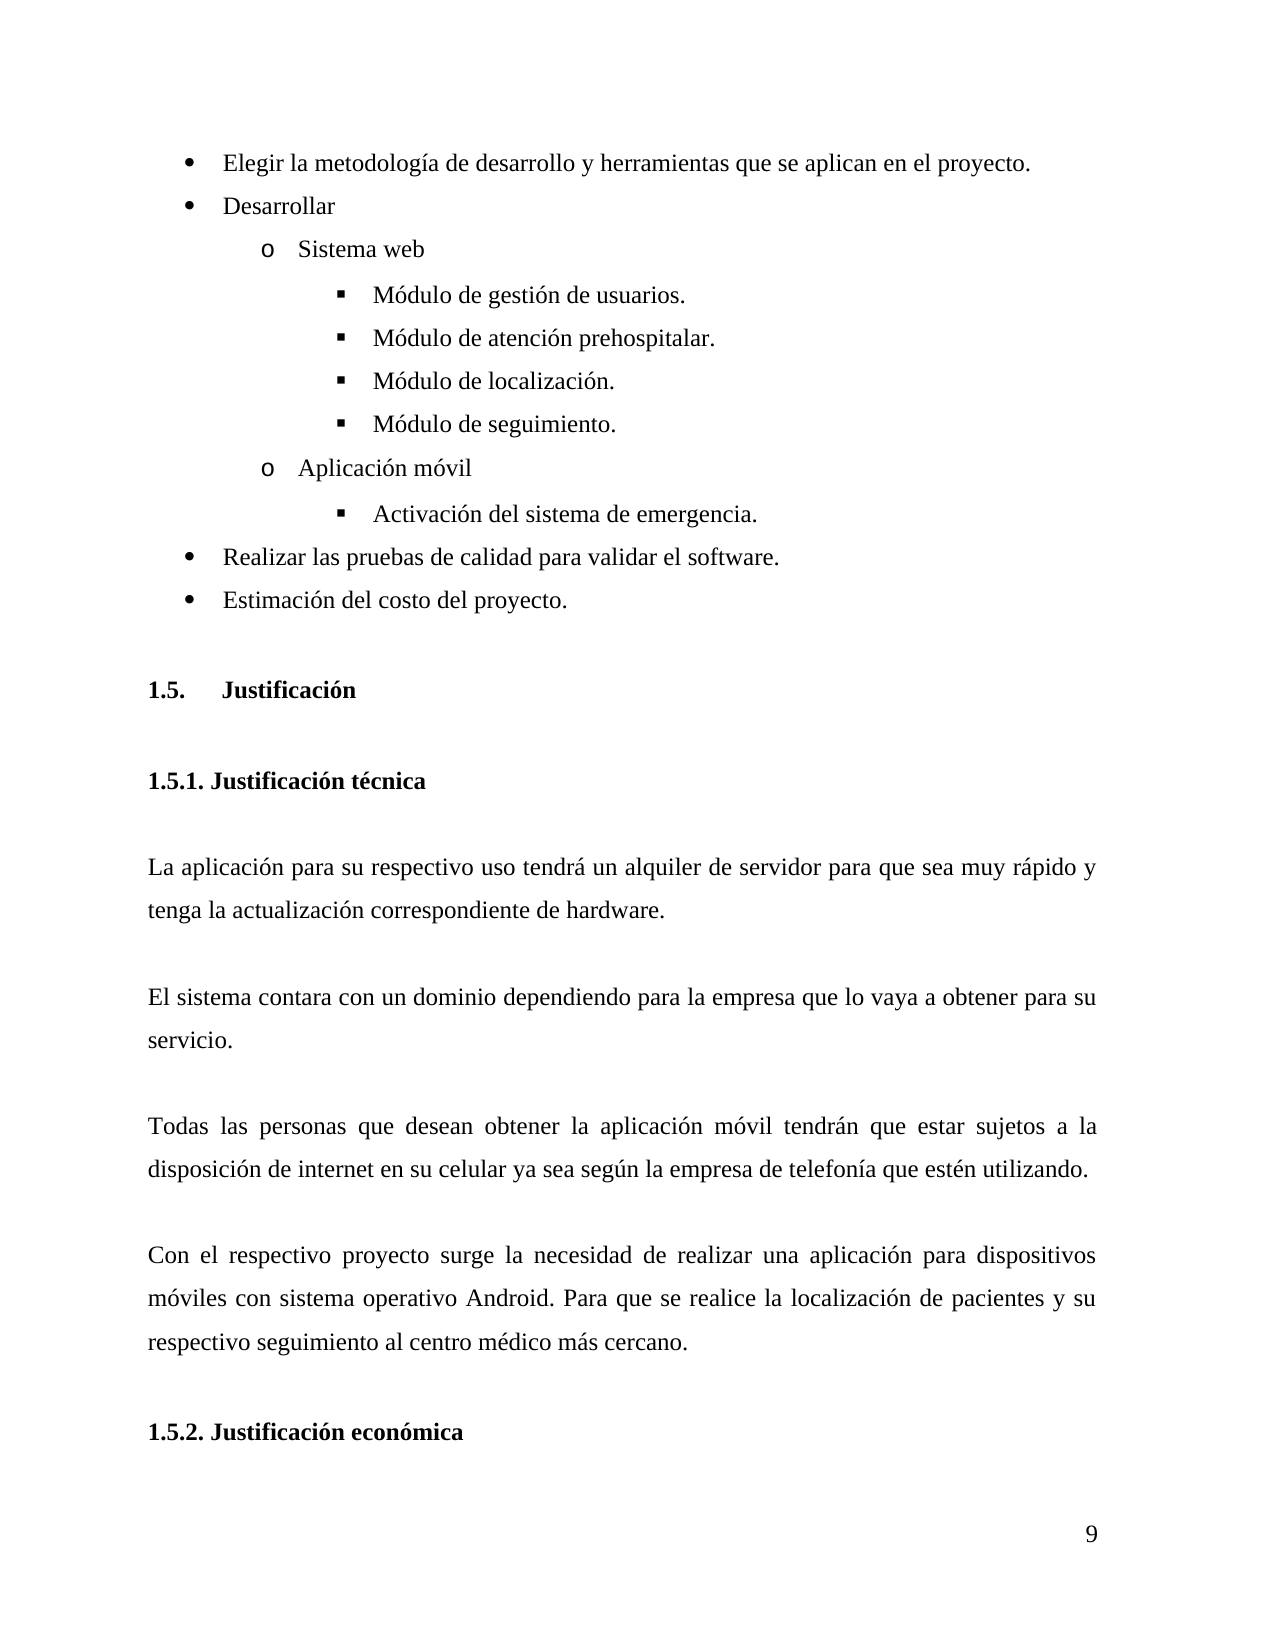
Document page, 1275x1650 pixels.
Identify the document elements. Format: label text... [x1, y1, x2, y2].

list Módulo de gestión de usuarios. [335, 280, 1098, 309]
text Todas las personas que desean obtener la aplicación móvil tendrán que estar sujetos a la disposición de internet en su celular ya sea según la empresa de telefonía que estén utilizando. [148, 1111, 1098, 1183]
list Elegir la metodología de desarrollo y herramientas que se aplican en el proyecto. [185, 148, 1098, 176]
subtitle 1.5.2. Justificación económica [148, 1417, 1098, 1446]
list Realizar las pruebas de calidad para validar el software. [185, 542, 1098, 571]
list Aplicación móvil [260, 453, 1098, 483]
subtitle Justificación [148, 676, 1098, 704]
list Activación del sistema de emergencia. [335, 499, 1098, 528]
text El sistema contara con un dominio dependiendo para la empresa que lo vaya a obtener para su servicio. [148, 982, 1098, 1053]
list Desarrollar [185, 191, 1098, 219]
text La aplicación para su respectivo uso tendrá un alquiler de servidor para que sea muy rápido y tenga la actualización correspondiente de hardware. [148, 852, 1098, 924]
list Módulo de localización. [335, 366, 1098, 395]
list Módulo de atención prehospitalar. [335, 323, 1098, 352]
subtitle 1.5.1. Justificación técnica [148, 766, 1098, 795]
list Módulo de seguimiento. [335, 409, 1098, 438]
list Sistema web [260, 234, 1098, 265]
text Con el respectivo proyecto surge la necesidad de realizar una aplicación para dispositivos móviles con sistema operativo Android. Para que se realice la localización de pacientes y su respectivo seguimiento al centro médico más cercano. [148, 1240, 1098, 1355]
list Estimación del costo del proyecto. [185, 585, 1098, 614]
